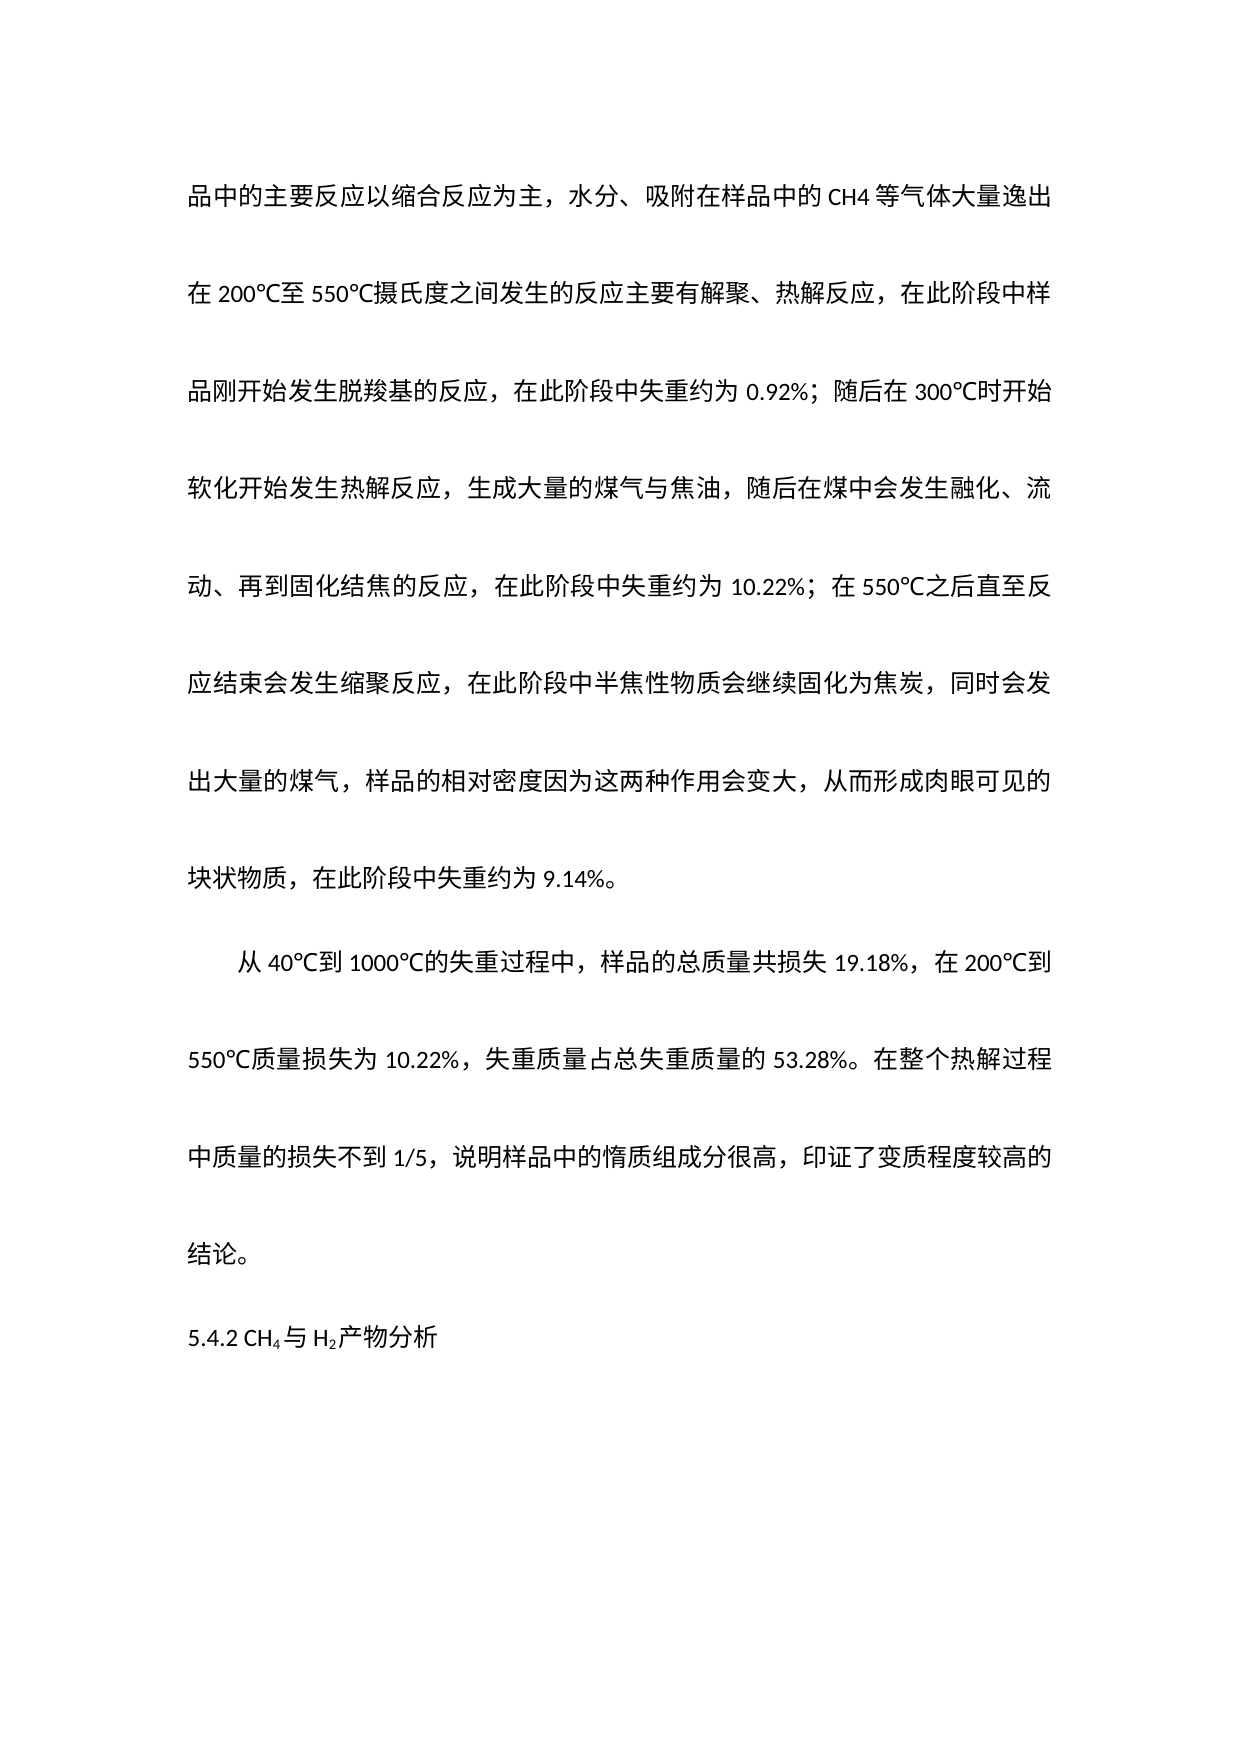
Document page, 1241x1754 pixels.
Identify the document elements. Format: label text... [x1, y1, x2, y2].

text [187, 162, 1053, 909]
text 5.4.2 CH4与H2产物分析 [187, 1303, 1053, 1368]
text 从40℃到1000℃的失重过程中，样品的总质量共损失19.18%，在200℃到550℃质量损失为10.22%，失重质量占总失重质量的53.28%。在整个热解过程中质量的损失不到1/5，说明样品中的惰质组成分很高，印证了变质程度较高的结论。 [187, 928, 1053, 1285]
